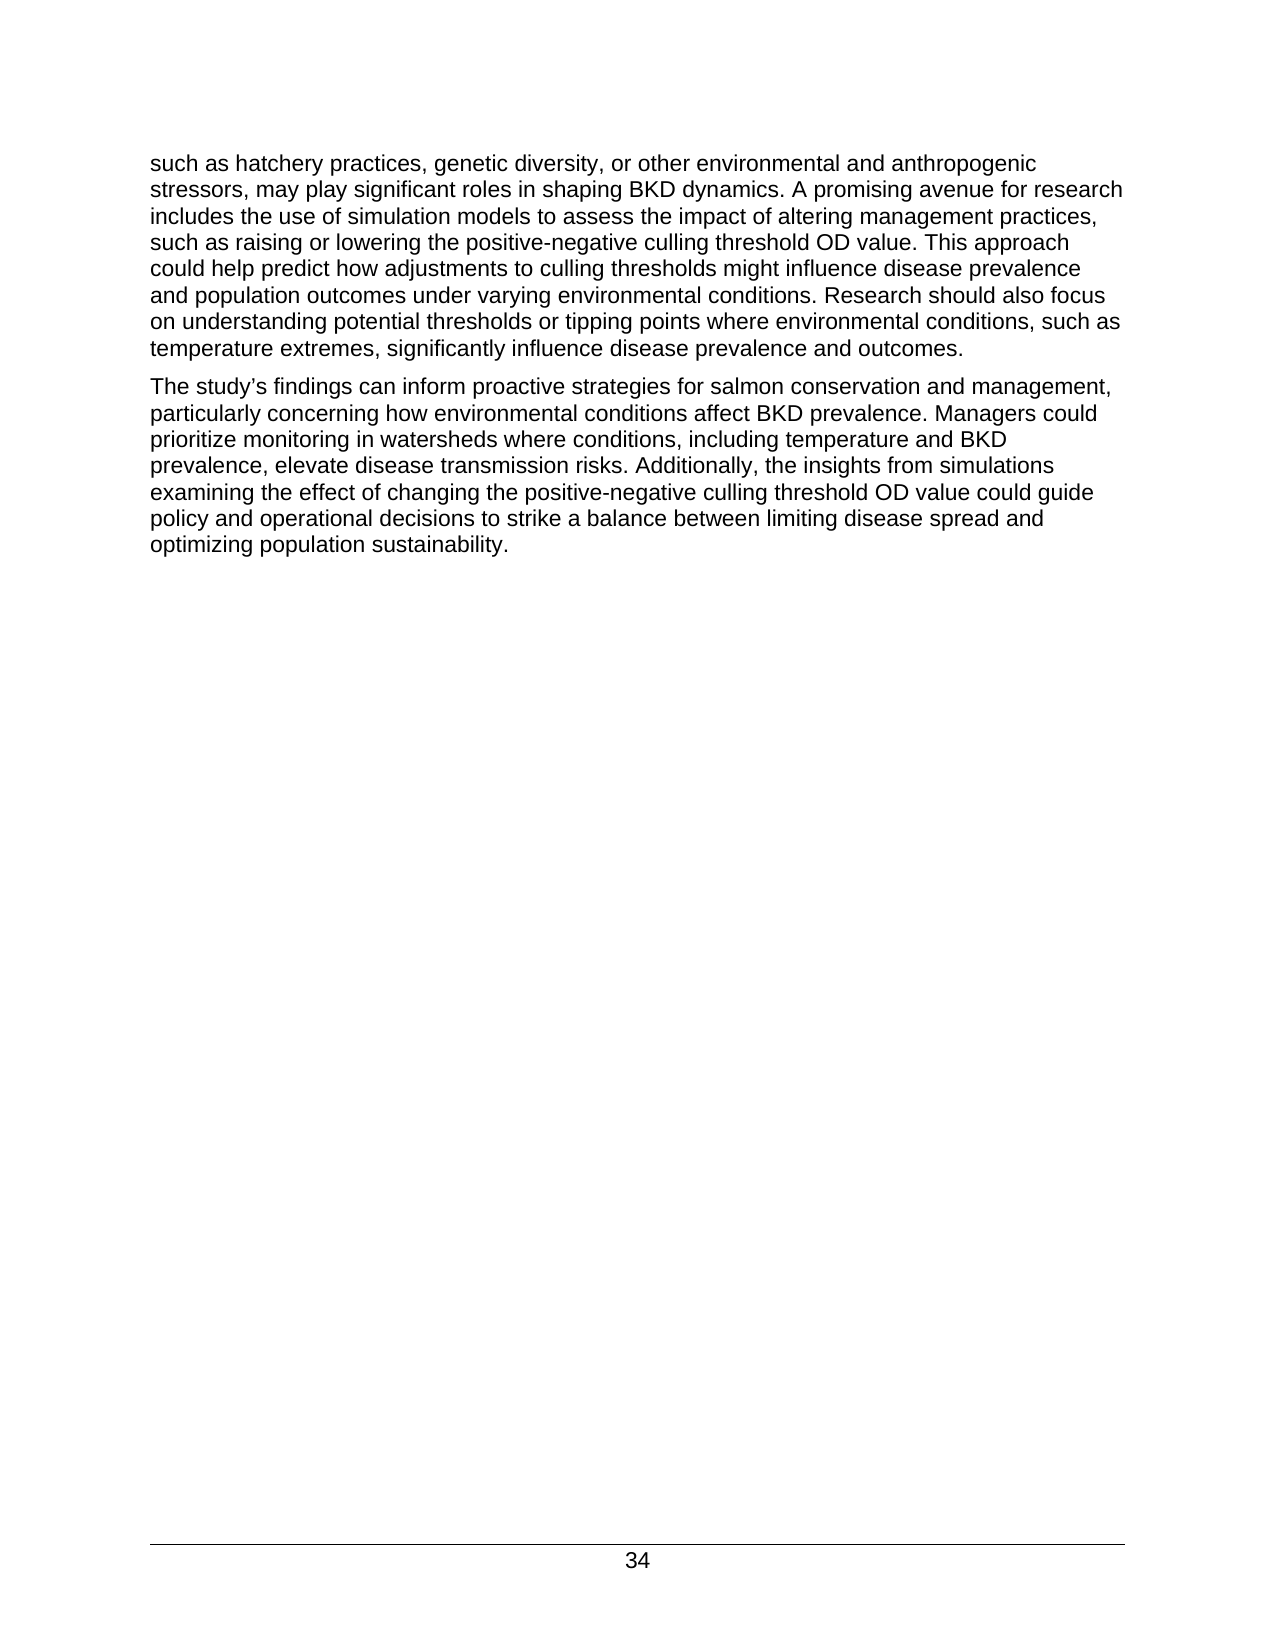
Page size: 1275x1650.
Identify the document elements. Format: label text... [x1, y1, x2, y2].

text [150, 150, 1125, 361]
